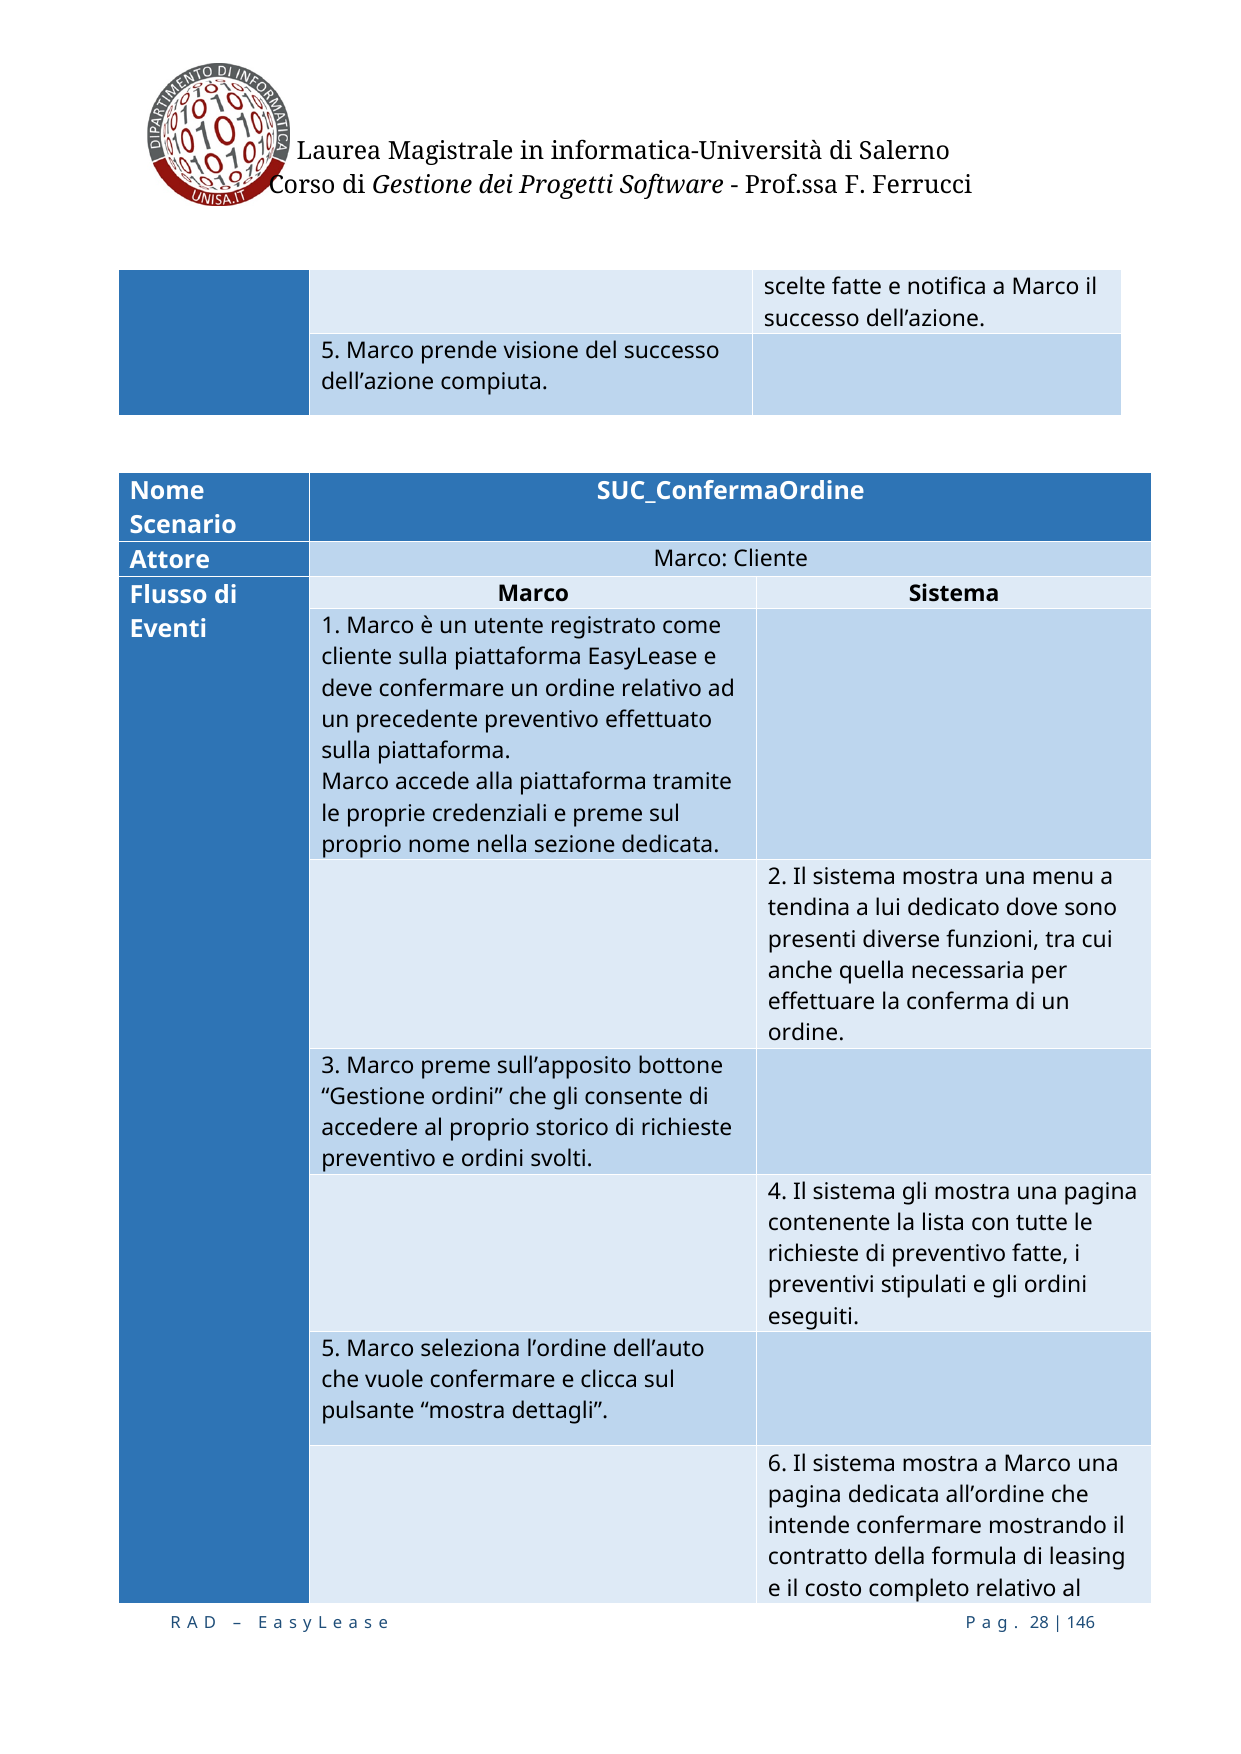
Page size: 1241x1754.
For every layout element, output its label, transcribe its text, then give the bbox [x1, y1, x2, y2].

table_cell Marco: Cliente [310, 542, 1151, 576]
table_cell Attore [119, 542, 309, 576]
table_cell [310, 1175, 756, 1331]
picture [147, 63, 290, 206]
table_cell [753, 334, 1121, 415]
table_cell [757, 609, 1151, 859]
table_cell Sistema [757, 577, 1151, 608]
table_cell 1. Marco è un utente registrato come cliente sulla piattaforma EasyLease e deve confermare un ordine relativo ad un precedente preventivo effettuato sulla piattaforma. Marco accede alla piattaforma tramite le proprie credenziali e preme sul proprio nome nella sezione dedicata. [310, 609, 756, 859]
table_cell Marco [310, 577, 756, 608]
table_cell 2. Il sistema mostra una menu a tendina a lui dedicato dove sono presenti diverse funzioni, tra cui anche quella necessaria per effettuare la conferma di un ordine. [757, 860, 1151, 1048]
table_cell 5. Marco seleziona l’ordine dell’auto che vuole confermare e clicca sul pulsante “mostra dettagli”. [310, 1332, 756, 1445]
table_cell [310, 270, 752, 333]
table_cell 4. Il sistema controlla tutti i campi inseriti nel form, salva le scelte fatte e notifica a Marco il successo dell’azione. [753, 270, 1121, 333]
table_cell [310, 860, 756, 1048]
table_header Nome Scenario [119, 473, 309, 541]
table_cell [757, 1049, 1151, 1174]
table_cell [310, 1446, 756, 1603]
table_cell 4. Il sistema gli mostra una pagina contenente la lista con tutte le richieste di preventivo fatte, i preventivi stipulati e gli ordini eseguiti. [757, 1175, 1151, 1331]
table_cell 5. Marco prende visione del successo dell’azione compiuta. [310, 334, 752, 415]
table_cell Flusso di Eventi [119, 577, 309, 1603]
table_cell 3. Marco preme sull’apposito bottone “Gestione ordini” che gli consente di accedere al proprio storico di richieste preventivo e ordini svolti. [310, 1049, 756, 1174]
table_header SUC_ConfermaOrdine [310, 473, 1151, 541]
table_cell [757, 1332, 1151, 1445]
